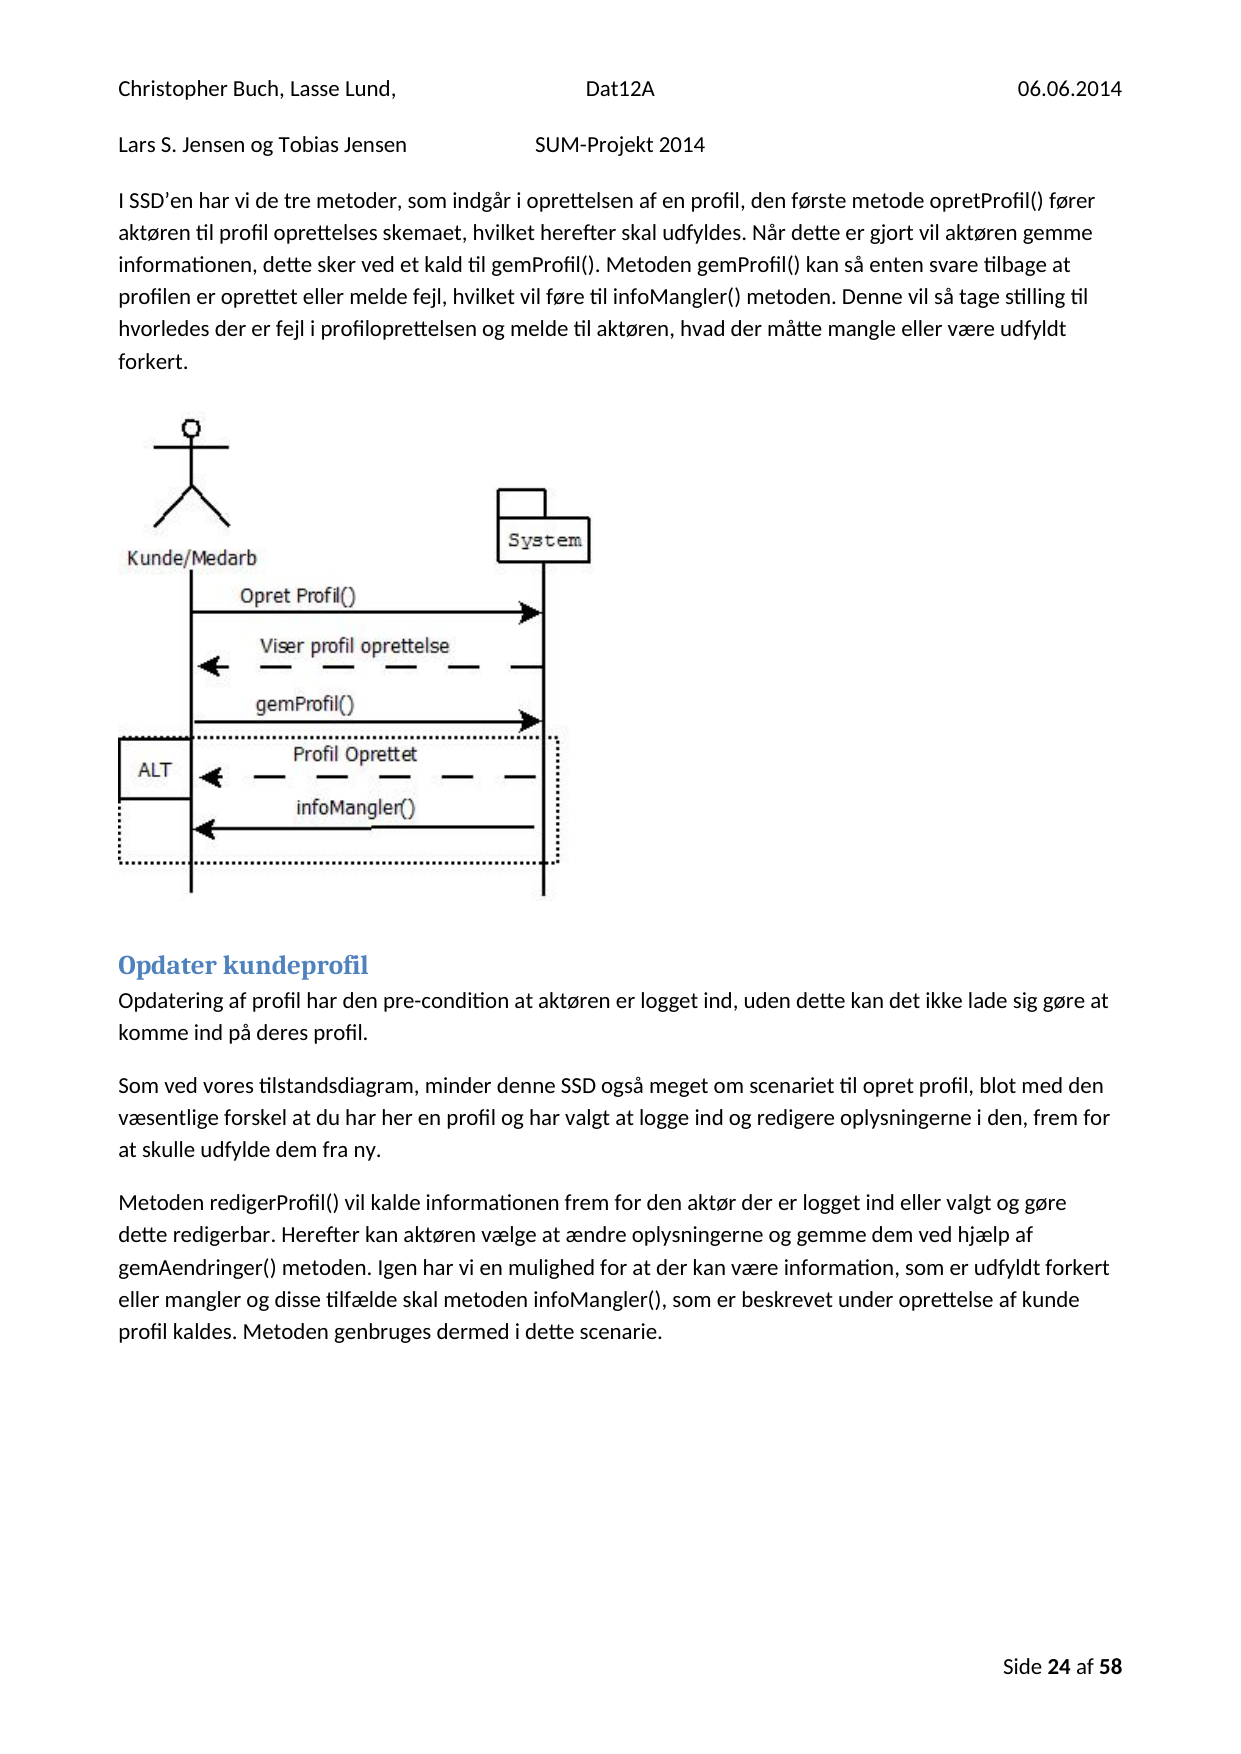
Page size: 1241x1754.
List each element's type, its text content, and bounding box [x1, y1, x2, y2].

text I SSD’en har vi de tre metoder, som indgår i oprettelsen af en profil, den første metode opretProfil() fører aktøren til profil oprettelses skemaet, hvilket herefter skal udfyldes. Når dette er gjort vil aktøren gemme informationen, dette sker ved et kald til gemProfil(). Metoden gemProfil() kan så enten svare tilbage at profilen er oprettet eller melde fejl, hvilket vil føre til infoMangler() metoden. Denne vil så tage stilling til hvorledes der er fejl i profiloprettelsen og melde til aktøren, hvad der måtte mangle eller være udfyldt forkert. [118, 186, 1122, 375]
subtitle Opdater kundeprofil [118, 950, 1122, 981]
text Metoden redigerProfil() vil kalde informationen frem for den aktør der er logget ind eller valgt og gøre dette redigerbar. Herefter kan aktøren vælge at ændre oplysningerne og gemme dem ved hjælp af gemAendringer() metoden. Igen har vi en mulighed for at der kan være information, som er udfyldt forkert eller mangler og disse tilfælde skal metoden infoMangler(), som er beskrevet under oprettelse af kunde profil kaldes. Metoden genbruges dermed i dette scenarie. [118, 1188, 1122, 1345]
text Opdatering af profil har den pre-condition at aktøren er logget ind, uden dette kan det ikke lade sig gøre at komme ind på deres profil. [118, 986, 1122, 1046]
picture [118, 399, 594, 901]
text Som ved vores tilstandsdiagram, minder denne SSD også meget om scenariet til opret profil, blot med den væsentlige forskel at du har her en profil og har valgt at logge ind og redigere oplysningerne i den, frem for at skulle udfylde dem fra ny. [118, 1071, 1122, 1163]
